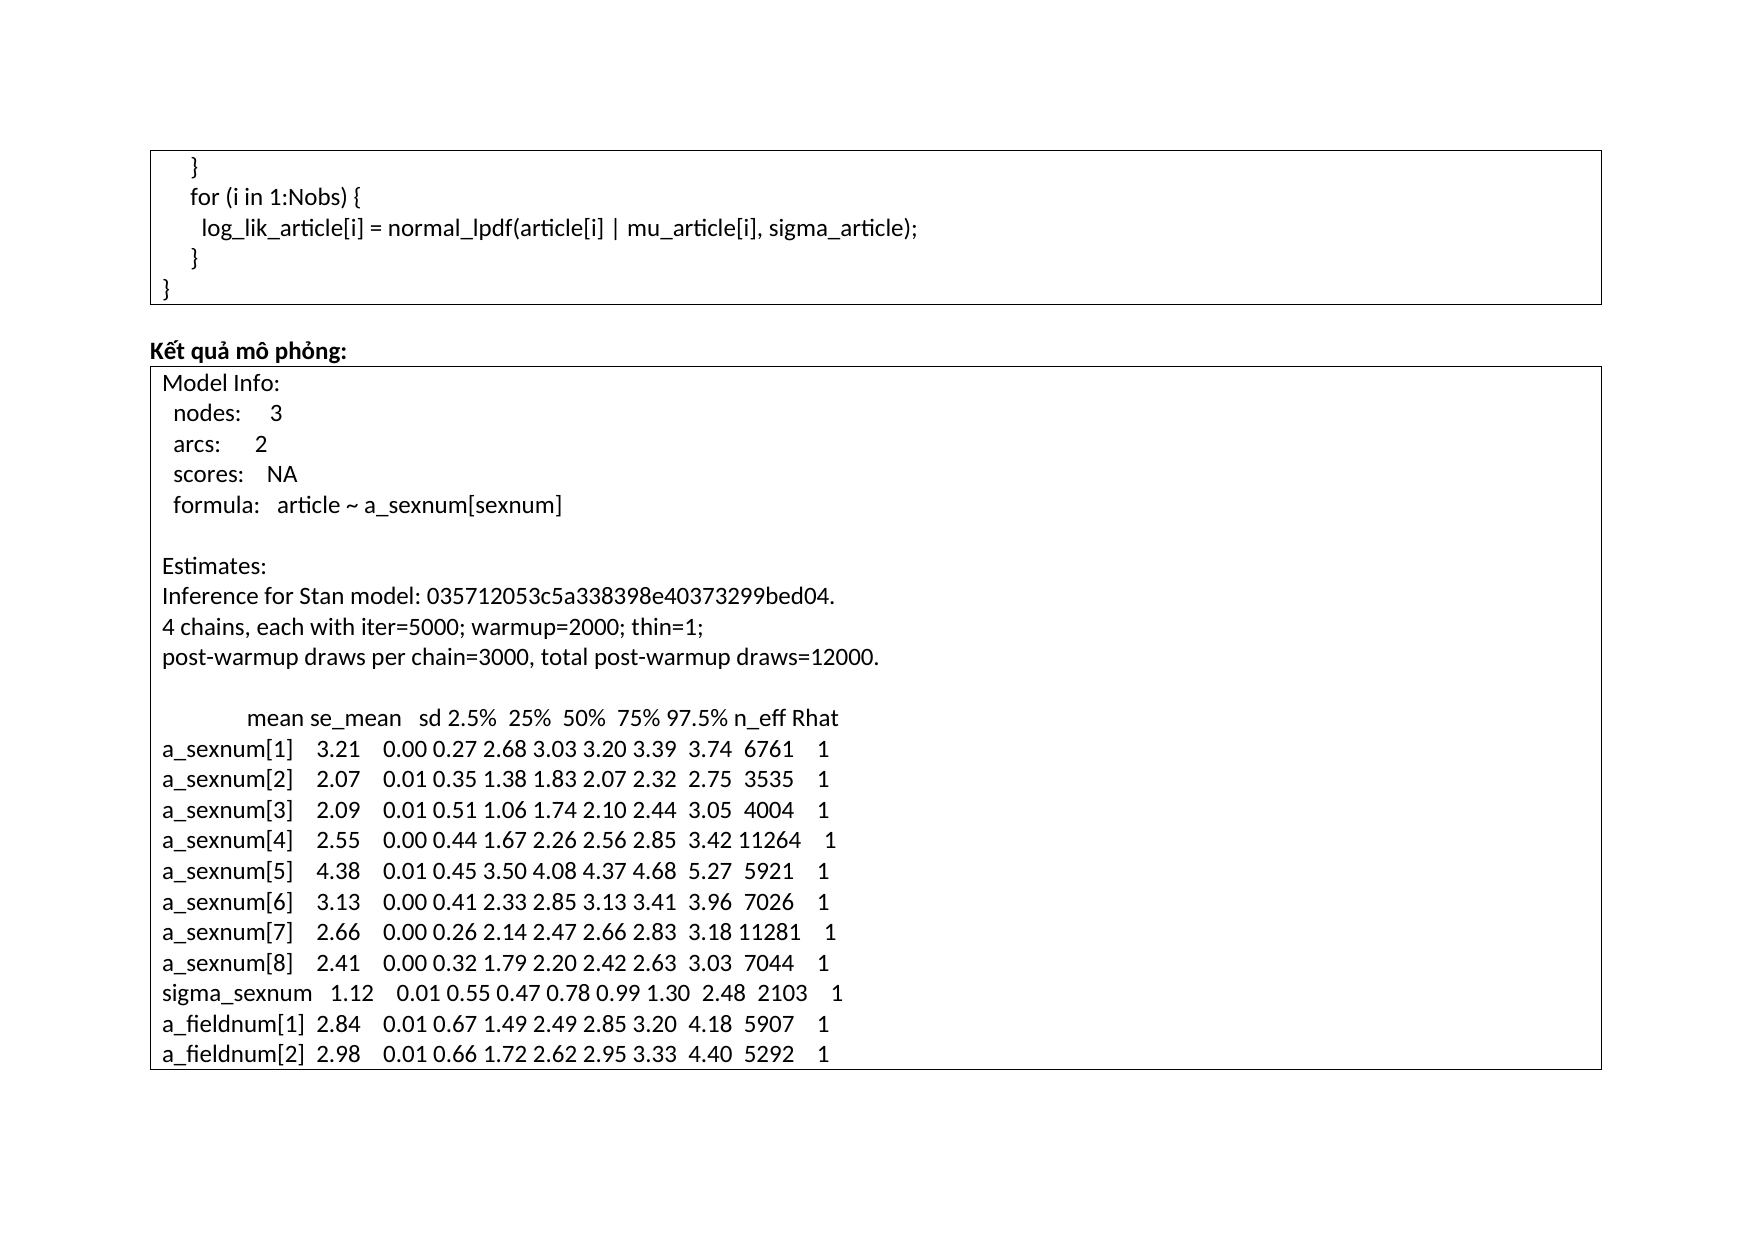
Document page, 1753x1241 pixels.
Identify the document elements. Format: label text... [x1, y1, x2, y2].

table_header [151, 151, 1601, 304]
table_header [151, 367, 1601, 1069]
text Kết quả mô phỏng: [150, 335, 1602, 366]
